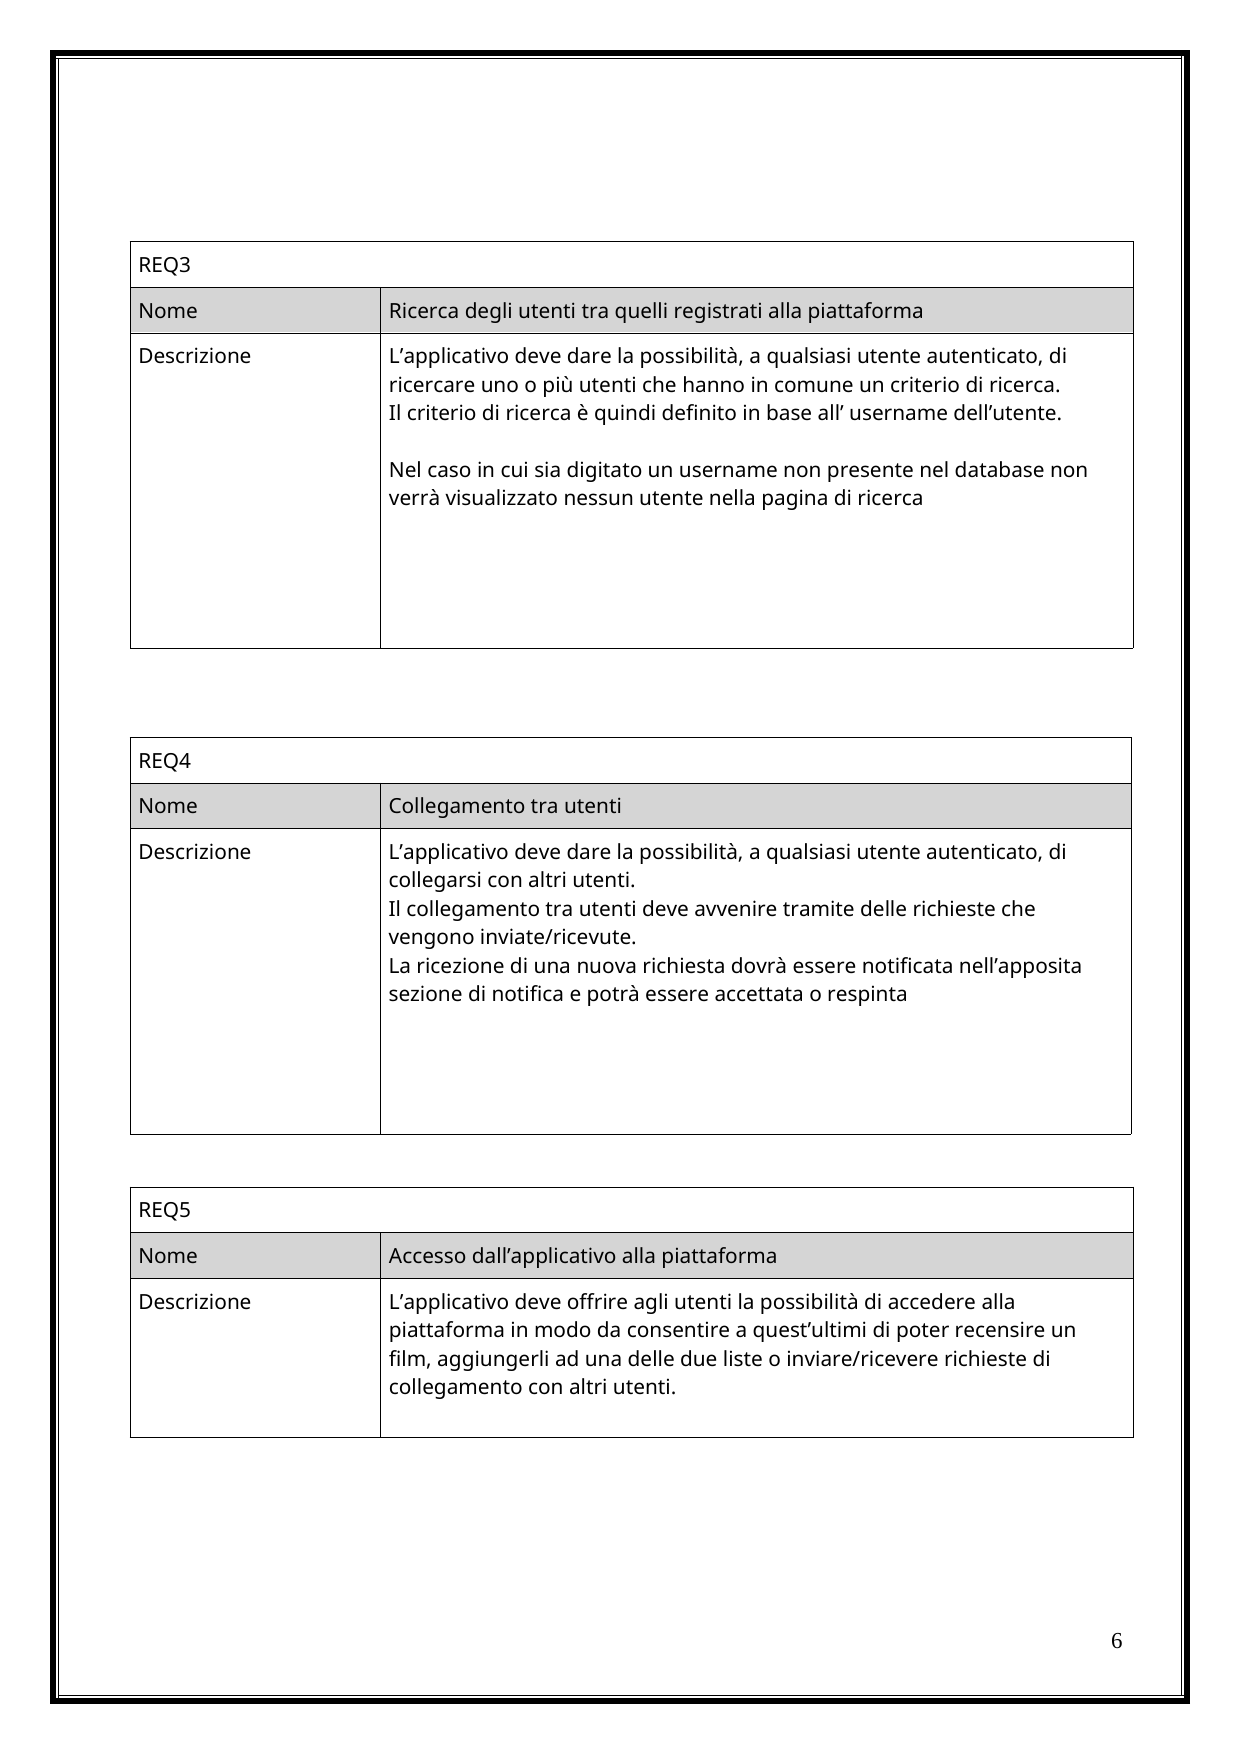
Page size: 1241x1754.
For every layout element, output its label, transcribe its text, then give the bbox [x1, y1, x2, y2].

table_cell Descrizione [131, 1279, 380, 1437]
table_cell L’applicativo deve offrire agli utenti la possibilità di accedere alla piattaforma in modo da consentire a quest’ultimi di poter recensire un film, aggiungerli ad una delle due liste o inviare/ricevere richieste di collegamento con altri utenti. [381, 1279, 1133, 1437]
table_cell Ricerca degli utenti tra quelli registrati alla piattaforma [381, 288, 1133, 332]
table_cell Nome [131, 288, 380, 332]
table_header REQ4 [131, 738, 1131, 783]
table_cell Nome [131, 784, 380, 828]
table_cell Accesso dall’applicativo alla piattaforma [381, 1233, 1133, 1278]
table_cell Descrizione [131, 829, 380, 1133]
table_cell L’applicativo deve dare la possibilità, a qualsiasi utente autenticato, di ricercare uno o più utenti che hanno in comune un criterio di ricerca. Il criterio di ricerca è quindi definito in base all’ username dell’utente. Nel caso in cui sia digitato un username non presente nel database non verrà visualizzato nessun utente nella pagina di ricerca [381, 334, 1133, 648]
table_cell Descrizione [131, 334, 380, 648]
table_header REQ5 [131, 1188, 1133, 1232]
table_cell Collegamento tra utenti [381, 784, 1131, 828]
table_header REQ3 [131, 242, 1133, 287]
table_cell Nome [131, 1233, 380, 1278]
table_cell L’applicativo deve dare la possibilità, a qualsiasi utente autenticato, di collegarsi con altri utenti. Il collegamento tra utenti deve avvenire tramite delle richieste che vengono inviate/ricevute. La ricezione di una nuova richiesta dovrà essere notificata nell’apposita sezione di notifica e potrà essere accettata o respinta [381, 829, 1131, 1133]
